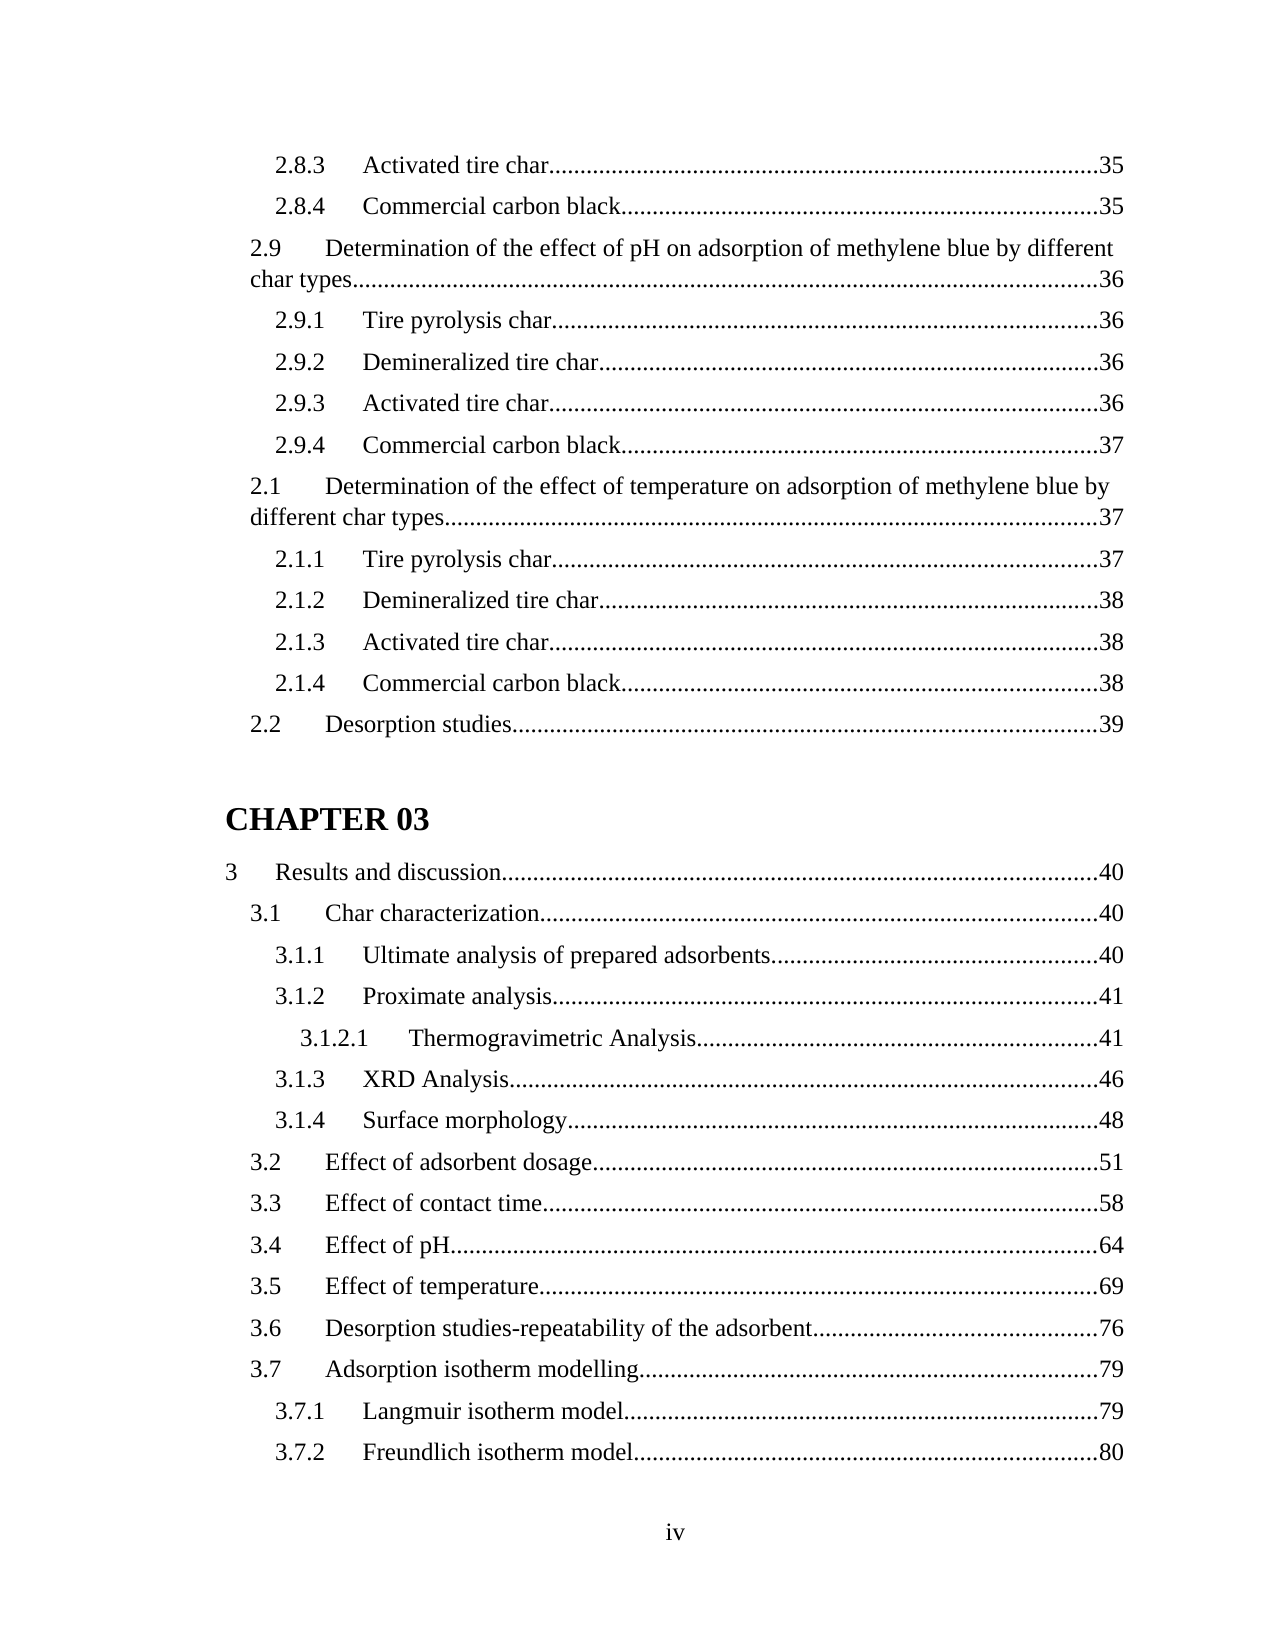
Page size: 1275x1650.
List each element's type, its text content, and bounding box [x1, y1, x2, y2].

text 2.1.4 Commercial carbon black 38 [275, 668, 1125, 697]
text 2.9.3 Activated tire char 36 [275, 388, 1125, 417]
text 3.6 Desorption studies-repeatability of the adsorbent 76 [250, 1313, 1125, 1342]
text 3.1.3 XRD Analysis 46 [275, 1064, 1125, 1093]
text 3 Results and discussion 40 [225, 857, 1125, 886]
text 2.8.4 Commercial carbon black 35 [275, 191, 1125, 220]
text 2.9 Determination of the effect of pH on adsorption of methylene blue by different char types. 36 [250, 233, 1125, 293]
text 3.7.2 Freundlich isotherm model 80 [275, 1437, 1125, 1466]
text 3.1.2.1 Thermogravimetric Analysis 41 [300, 1023, 1125, 1051]
text 2.9.1 Tire pyrolysis char 36 [275, 305, 1125, 334]
text 3.1.4 Surface morphology 48 [275, 1106, 1125, 1134]
text 3.5 Effect of temperature 69 [250, 1271, 1125, 1300]
text 3.7 Adsorption isotherm modelling 79 [250, 1354, 1125, 1383]
text 2.1.2 Demineralized tire char 38 [275, 585, 1125, 614]
text 2.8.3 Activated tire char 35 [275, 150, 1125, 179]
text 3.7.1 Langmuir isotherm model 79 [275, 1396, 1125, 1424]
text 2.1 Determination of the effect of temperature on adsorption of methylene blue by different char types 37 [250, 471, 1125, 531]
text 3.3 Effect of contact time 58 [250, 1188, 1125, 1217]
text 3.1.1 Ultimate analysis of prepared adsorbents. 40 [275, 940, 1125, 968]
text 2.1.1 Tire pyrolysis char 37 [275, 544, 1125, 572]
text 2.9.2 Demineralized tire char 36 [275, 347, 1125, 376]
text 3.2 Effect of adsorbent dosage 51 [250, 1147, 1125, 1176]
text CHAPTER 03 [225, 799, 1125, 837]
text 3.1 Char characterization 40 [250, 898, 1125, 927]
text 2.9.4 Commercial carbon black 37 [275, 430, 1125, 458]
text 2.1.3 Activated tire char 38 [275, 627, 1125, 655]
text 2.2 Desorption studies 39 [250, 709, 1125, 738]
text 3.1.2 Proximate analysis 41 [275, 981, 1125, 1010]
text 3.4 Effect of pH 64 [250, 1230, 1125, 1259]
